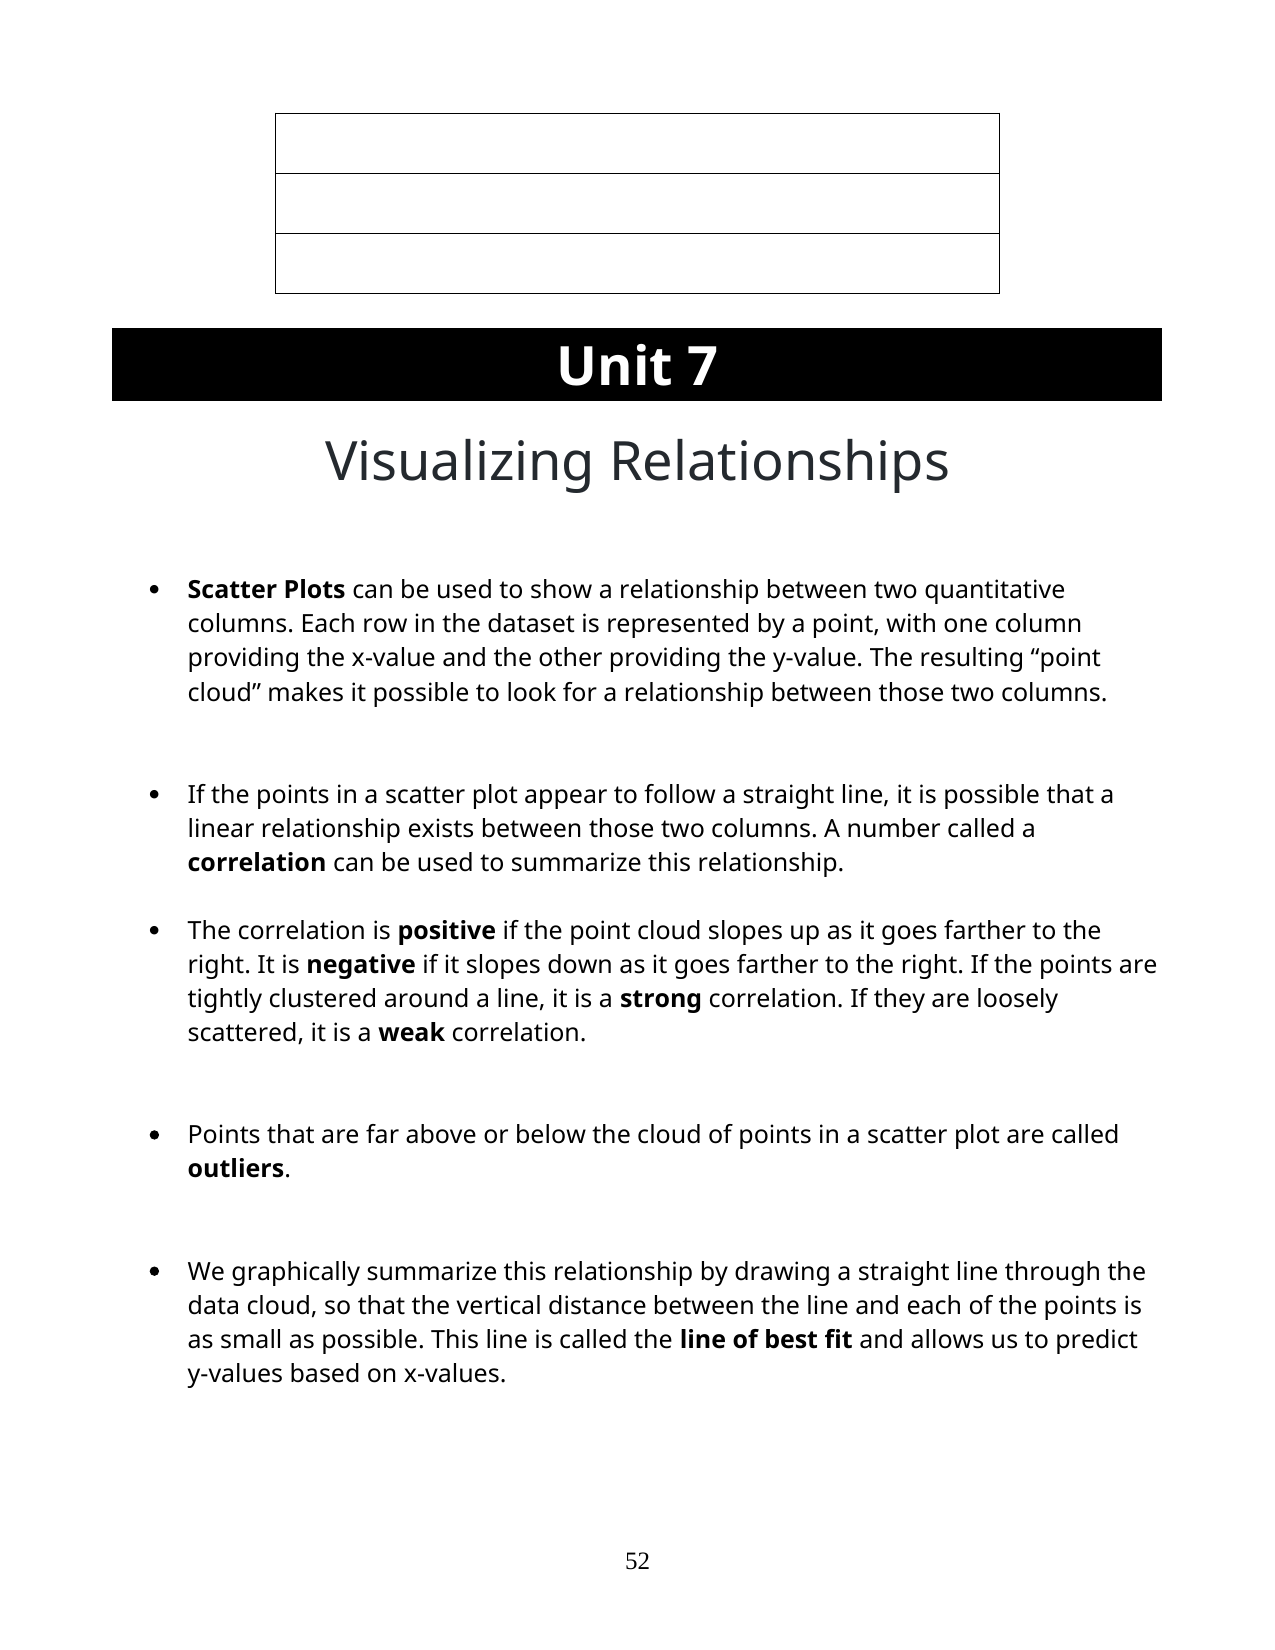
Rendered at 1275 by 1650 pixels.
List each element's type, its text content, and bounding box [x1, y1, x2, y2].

list The correlation is positive if the point cloud slopes up as it goes farther to the right. It is negative if it slopes down as it goes farther to the right. If the points are tightly clustered around a line, it is a strong correlation. If they are loosely scattered, it is a weak correlation. [150, 913, 1162, 1049]
list Scatter Plots can be used to show a relationship between two quantitative columns. Each row in the dataset is represented by a point, with one column providing the x-value and the other providing the y-value. The resulting “point cloud” makes it possible to look for a relationship between those two columns. [150, 572, 1162, 708]
subtitle Visualizing Relationships [112, 422, 1162, 496]
table_cell [276, 114, 999, 172]
list If the points in a scatter plot appear to follow a straight line, it is possible that a linear relationship exists between those two columns. A number called a correlation can be used to summarize this relationship. [150, 776, 1162, 878]
subtitle Unit 7 [112, 328, 1162, 401]
table_cell [276, 174, 999, 232]
list Points that are far above or below the cloud of points in a scatter plot are called outliers. [150, 1117, 1162, 1185]
list We graphically summarize this relationship by drawing a straight line through the data cloud, so that the vertical distance between the line and each of the points is as small as possible. This line is called the line of best fit and allows us to predict y-values based on x-values. [150, 1253, 1162, 1389]
table_cell [276, 234, 999, 292]
